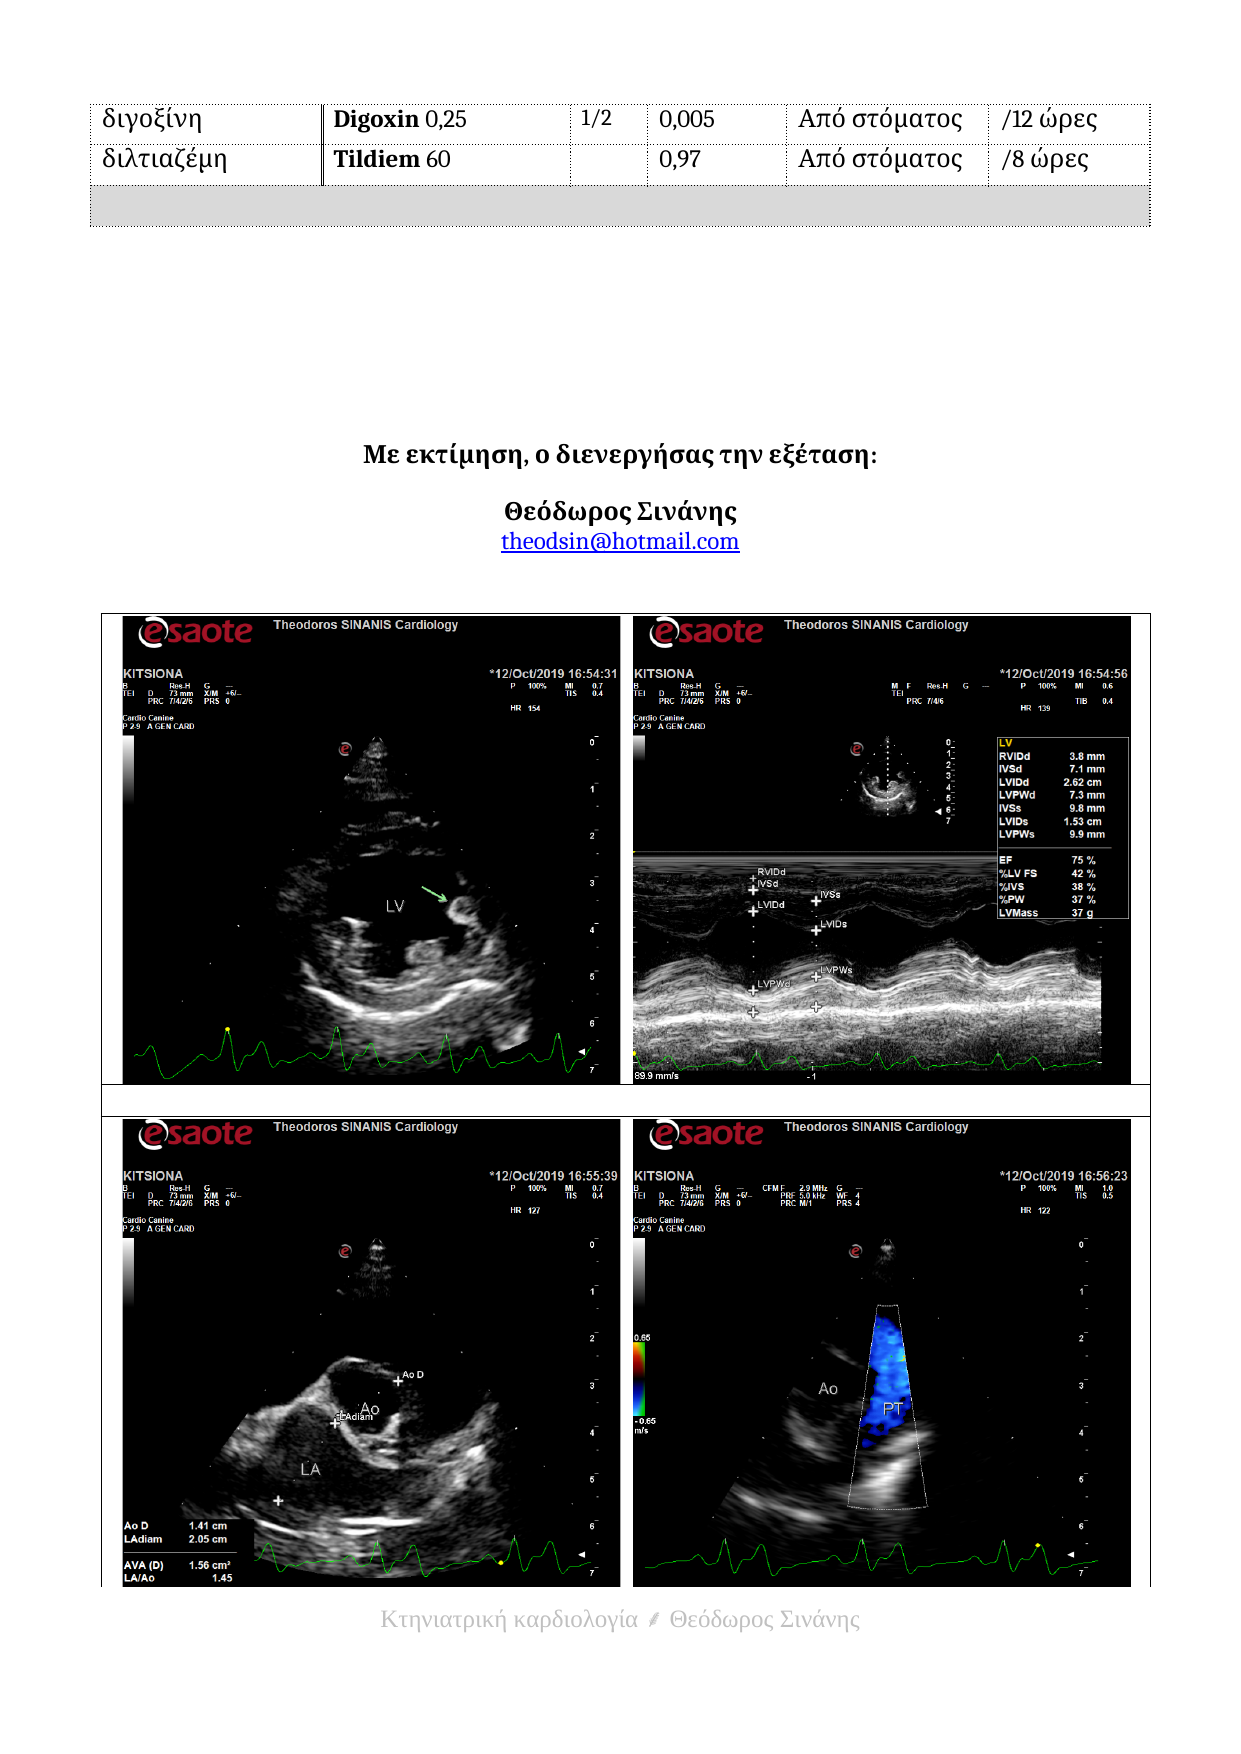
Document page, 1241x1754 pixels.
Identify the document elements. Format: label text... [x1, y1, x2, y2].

table_cell 1/2 [570, 104, 648, 144]
text Με εκτίμηση, ο διενεργήσας την εξέταση: [148, 441, 1092, 469]
table_cell διλτιαζέμη [90, 144, 321, 185]
picture [122, 616, 621, 1084]
table_cell 0,005 [648, 104, 787, 144]
table_cell Από στόματος [787, 144, 989, 185]
text theodsin@hotmail.com [148, 527, 1092, 556]
picture [122, 1119, 621, 1587]
table_cell Tildiem 60 [324, 144, 570, 185]
picture [633, 616, 1131, 1084]
text Θεόδωρος Σινάνης [148, 498, 1092, 527]
table_cell Από στόματος [787, 104, 989, 144]
picture [633, 1119, 1131, 1587]
table_cell διγοξίνη [90, 104, 321, 144]
table_cell /8 ώρες [989, 144, 1150, 185]
table_cell Digoxin 0,25 [324, 104, 570, 144]
table_cell 0,97 [648, 144, 787, 185]
table_cell [570, 144, 648, 185]
table_cell [90, 185, 1150, 226]
table_cell /12 ώρες [989, 104, 1150, 144]
